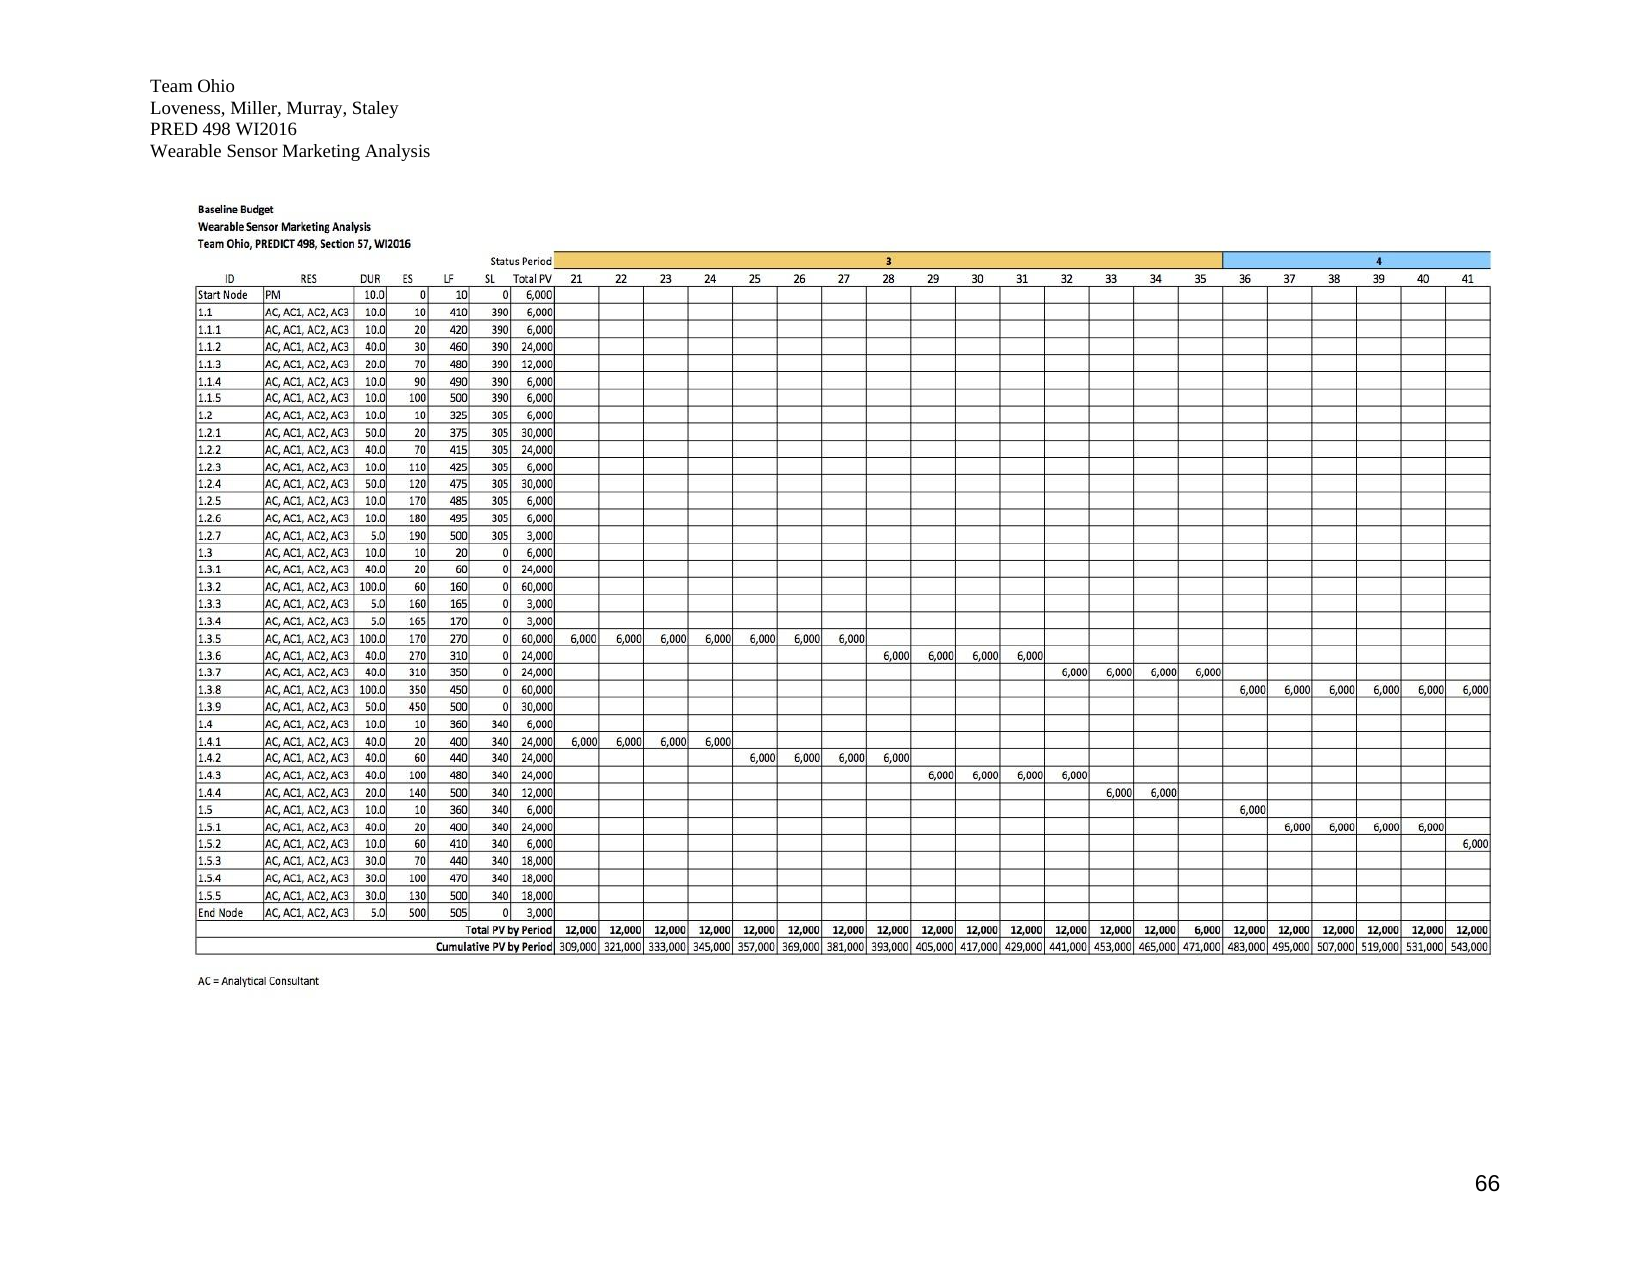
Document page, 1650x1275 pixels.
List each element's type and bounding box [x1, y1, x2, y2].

picture [150, 187, 1575, 1013]
